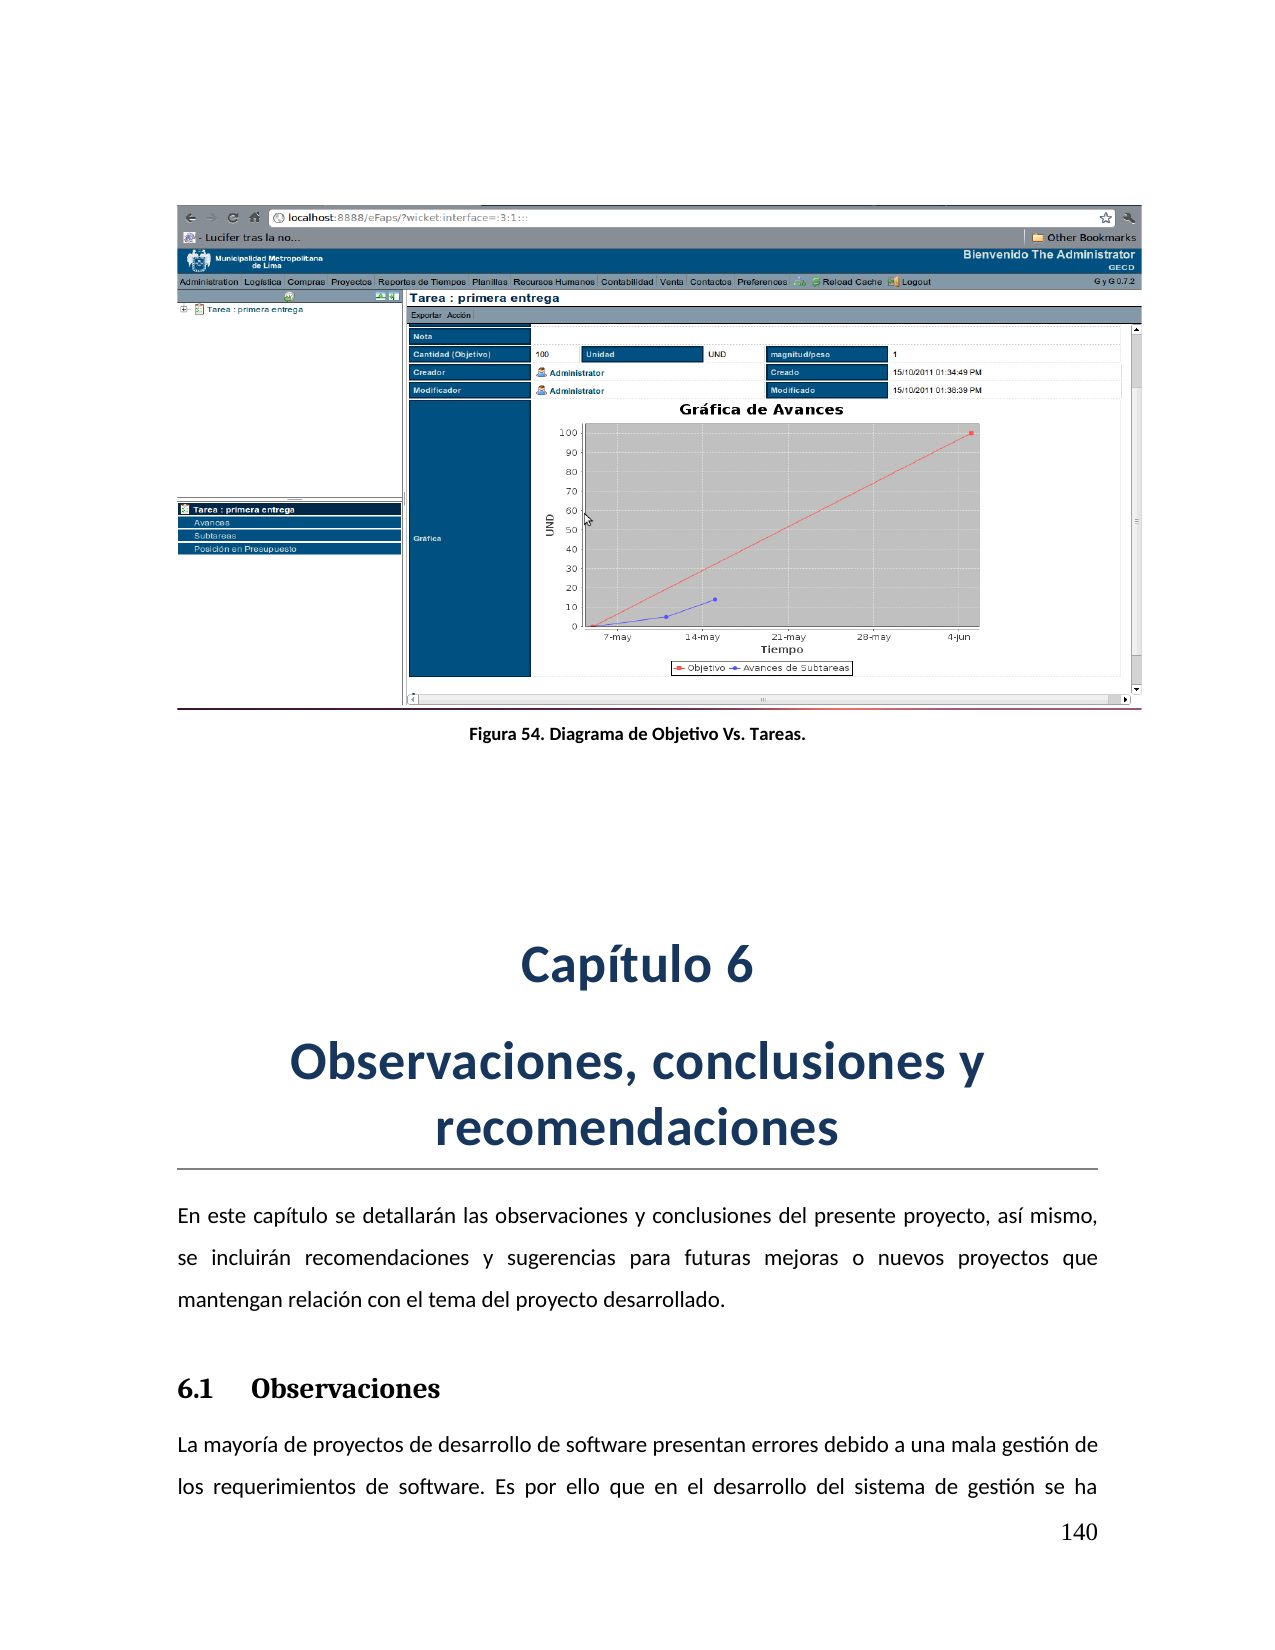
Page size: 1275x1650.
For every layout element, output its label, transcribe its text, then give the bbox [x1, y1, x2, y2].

text En este capítulo se detallarán las observaciones y conclusiones del presente proyecto, así mismo, se incluirán recomendaciones y sugerencias para futuras mejoras o nuevos proyectos que mantengan relación con el tema del proyecto desarrollado. [177, 1201, 1098, 1313]
title Capítulo 6 [177, 929, 1098, 996]
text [177, 1430, 1098, 1500]
picture [177, 205, 1142, 710]
text Figura 54. Diagrama de Objetivo Vs. Tareas. [177, 722, 1098, 744]
title Observaciones, conclusiones y recomendaciones [177, 1027, 1098, 1168]
subtitle 6.1 Observaciones [177, 1372, 1098, 1405]
